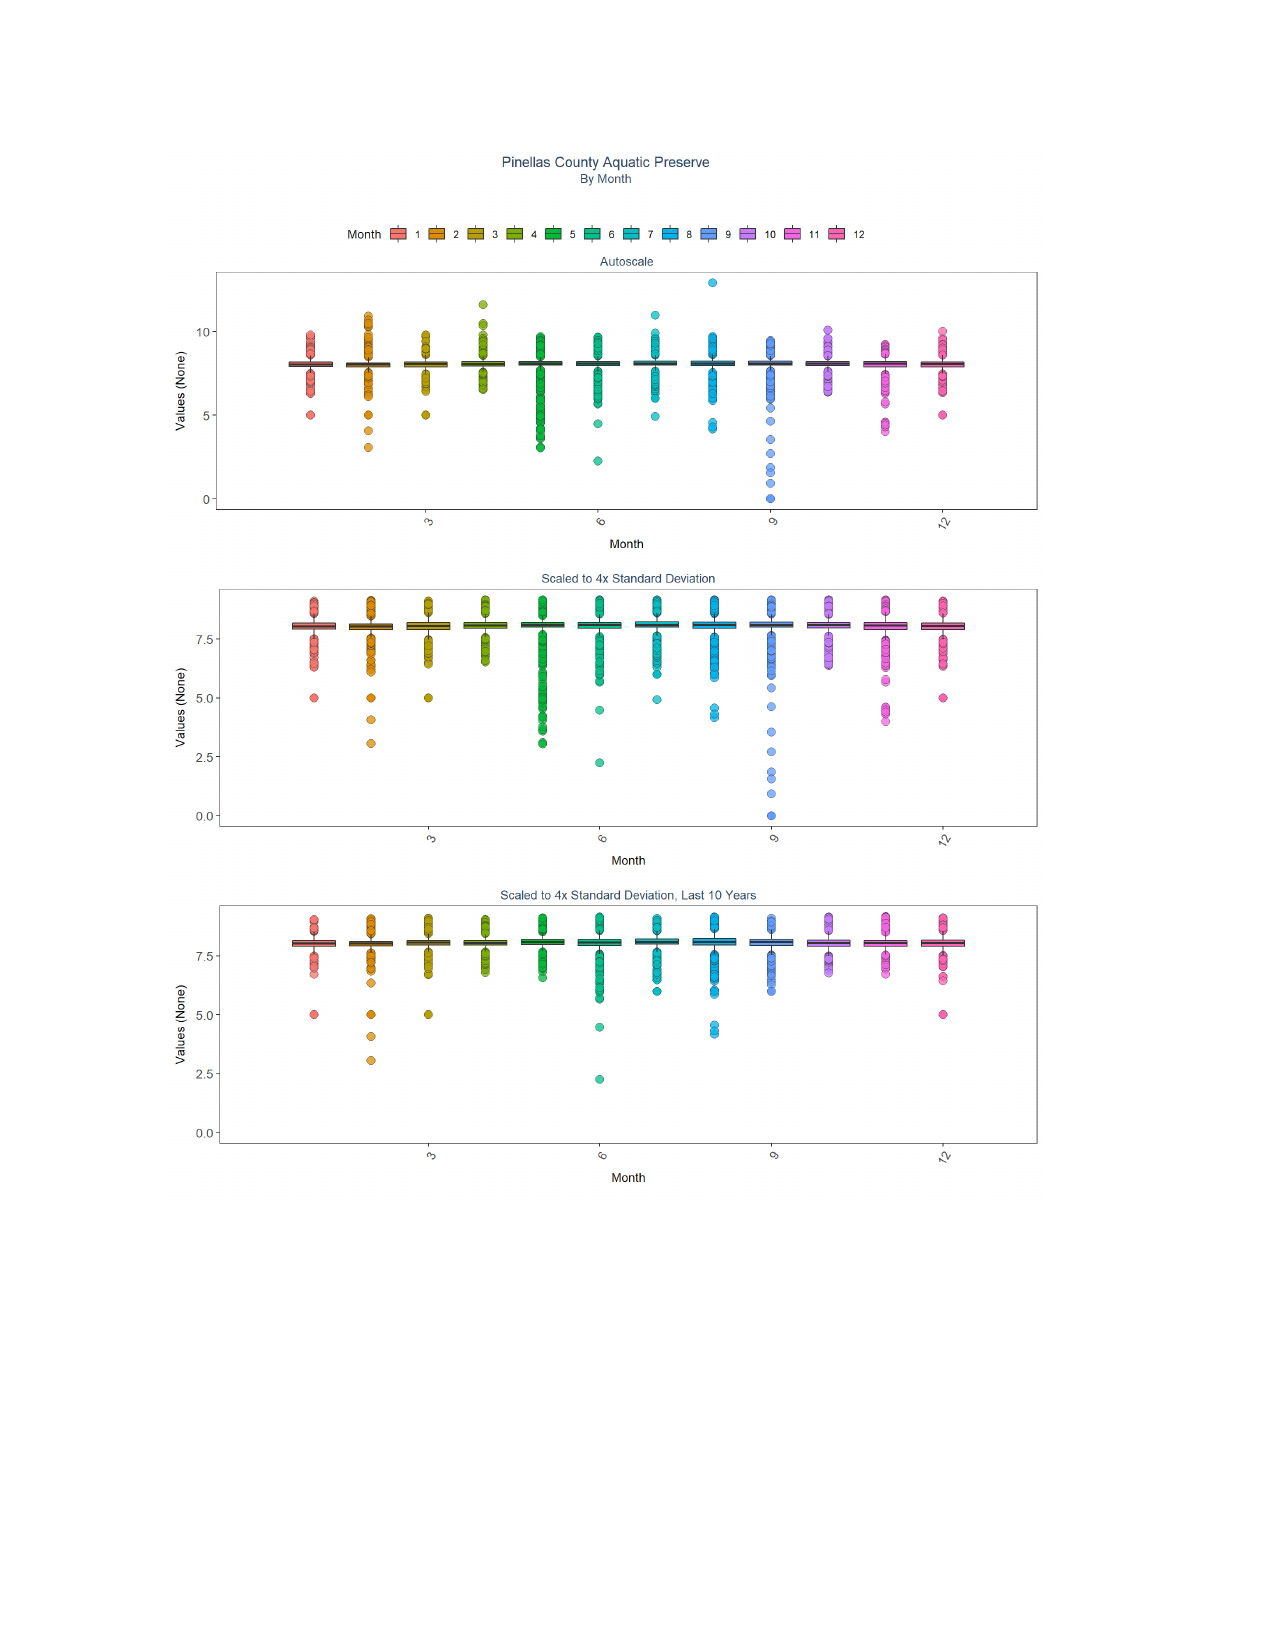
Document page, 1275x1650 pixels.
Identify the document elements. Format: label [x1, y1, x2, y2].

picture [168, 150, 1044, 1200]
